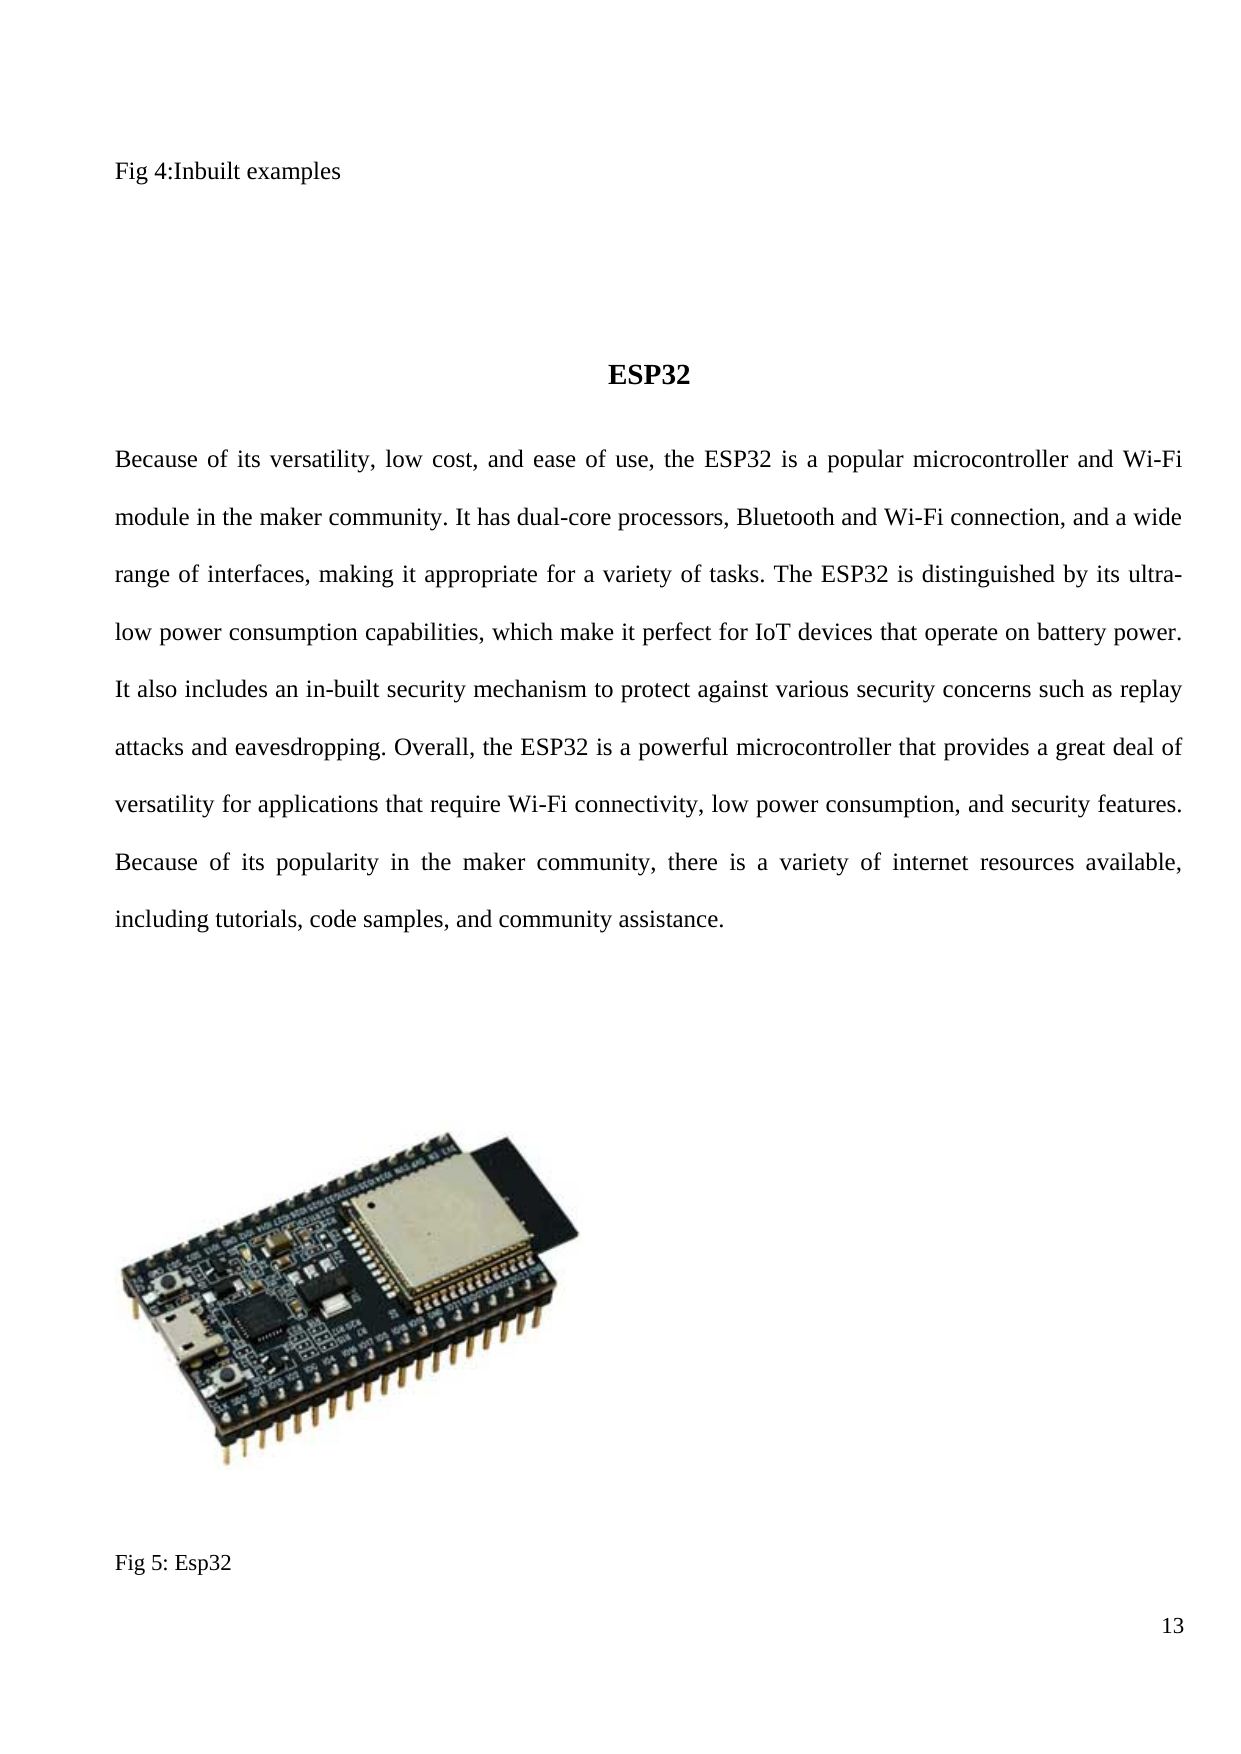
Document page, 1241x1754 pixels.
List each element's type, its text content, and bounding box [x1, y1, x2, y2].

picture [114, 1120, 584, 1470]
text Because of its versatility, low cost, and ease of use, the ESP32 is a popular microcontroller and Wi-Fi module in the maker community. It has dual-core processors, Bluetooth and Wi-Fi connection, and a wide range of interfaces, making it appropriate for a variety of tasks. The ESP32 is distinguished by its ultra-low power consumption capabilities, which make it perfect for IoT devices that operate on battery power. It also includes an in-built security mechanism to protect against various security concerns such as replay attacks and eavesdropping. Overall, the ESP32 is a powerful microcontroller that provides a great deal of versatility for applications that require Wi-Fi connectivity, low power consumption, and security features. Because of its popularity in the maker community, there is a variety of internet resources available, including tutorials, code samples, and community assistance. [114, 444, 1184, 933]
text Fig 5: Esp32 [114, 1549, 1184, 1575]
text Fig 4:Inbuilt examples [114, 156, 1184, 185]
subtitle ESP32 [114, 357, 1184, 391]
